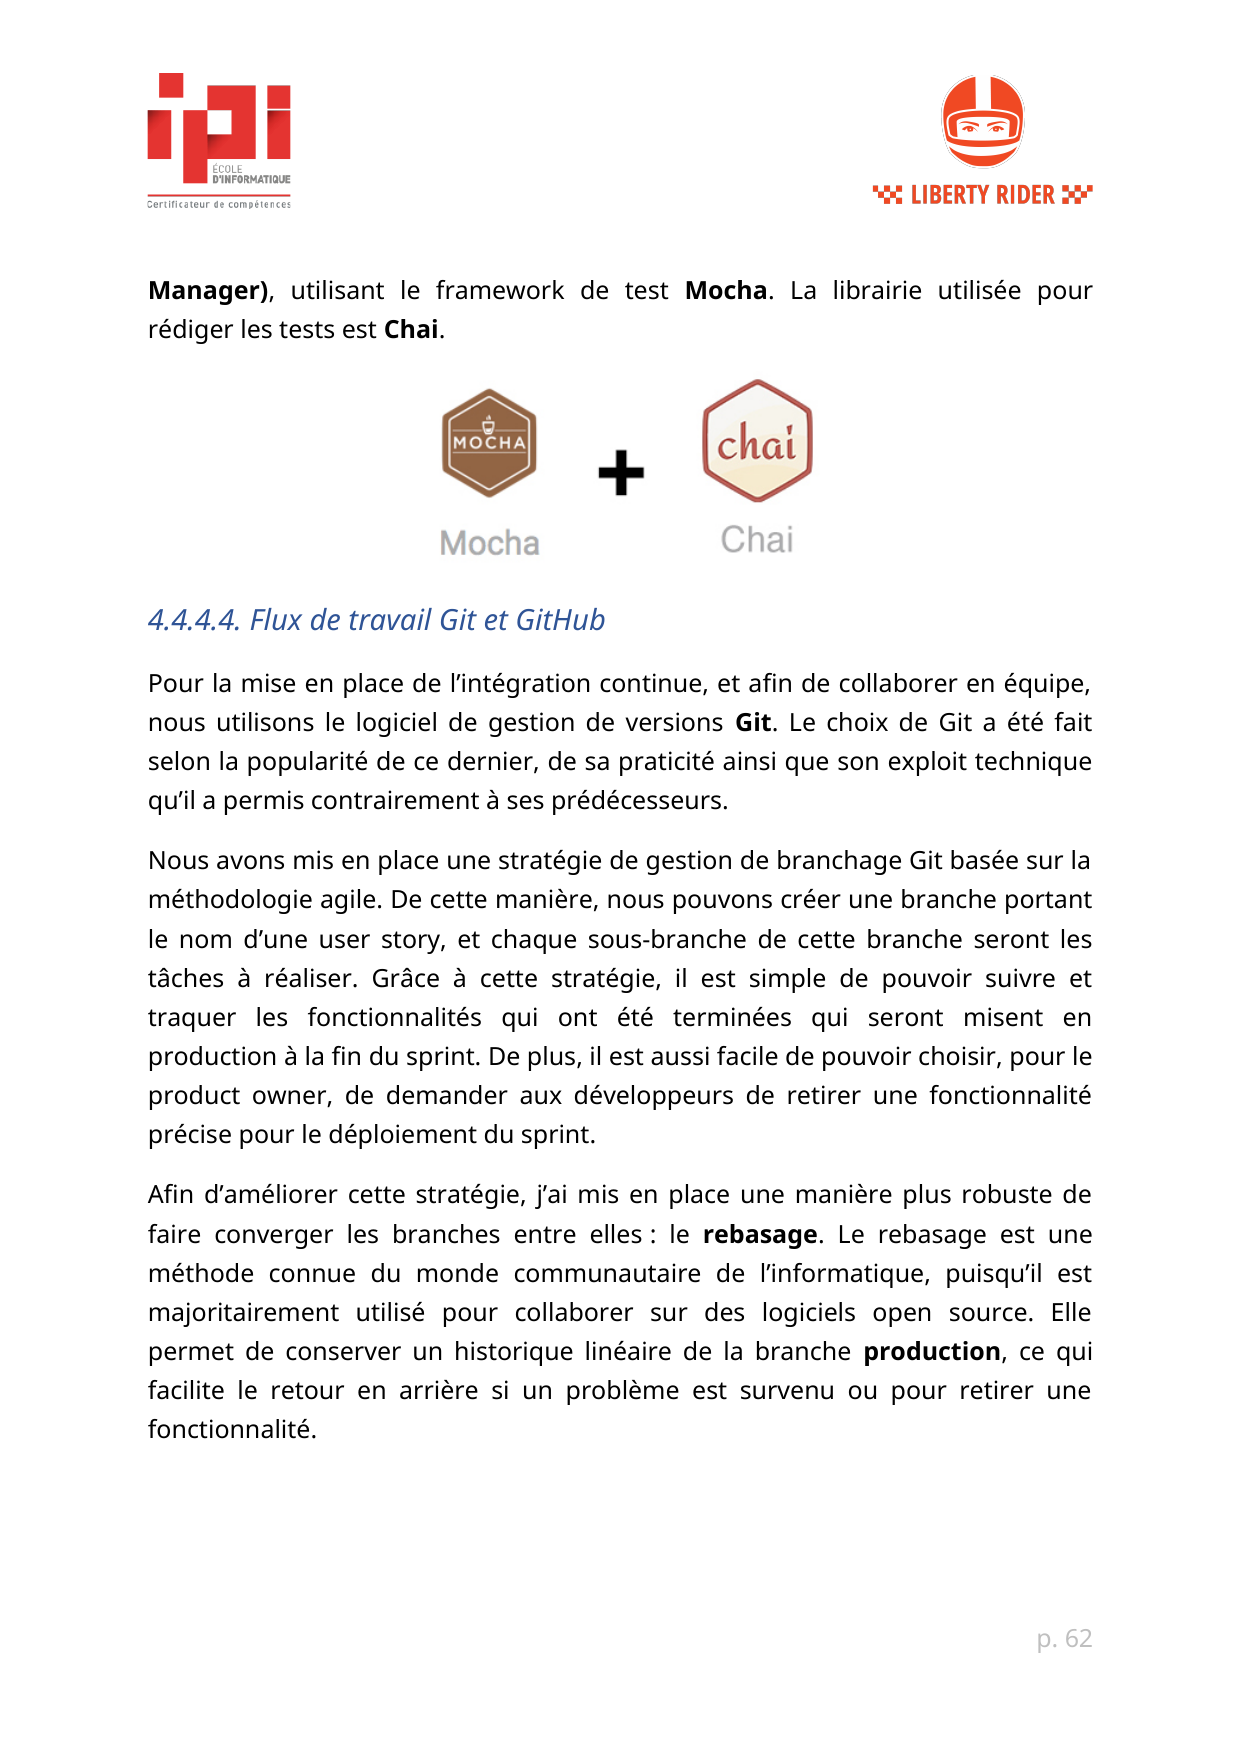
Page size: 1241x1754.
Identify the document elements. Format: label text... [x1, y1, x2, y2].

subtitle Flux de travail Git et GitHub [148, 599, 1093, 639]
picture [147, 73, 291, 209]
text Nous avons mis en place une stratégie de gestion de branchage Git basée sur la méthodologie agile. De cette manière, nous pouvons créer une branche portant le nom d’une user story, et chaque sous-branche de cette branche seront les tâches à réaliser. Grâce à cette stratégie, il est simple de pouvoir suivre et traquer les fonctionnalités qui ont été terminées qui seront misent en production à la fin du sprint. De plus, il est aussi facile de pouvoir choisir, pour le product owner, de demander aux développeurs de retirer une fonctionnalité précise pour le déploiement du sprint. [148, 843, 1093, 1151]
text Pour la mise en place de l’intégration continue, et afin de collaborer en équipe, nous utilisons le logiciel de gestion de versions Git. Le choix de Git a été fait selon la popularité de ce dernier, de sa praticité ainsi que son exploit technique qu’il a permis contrairement à ses prédécesseurs. [148, 666, 1093, 817]
text Afin d’améliorer cette stratégie, j’ai mis en place une manière plus robuste de faire converger les branches entre elles : le rebasage. Le rebasage est une méthode connue du monde communautaire de l’informatique, puisqu’il est majoritairement utilisé pour collaborer sur des logiciels open source. Elle permet de conserver un historique linéaire de la branche production, ce qui facilite le retour en arrière si un problème est survenu ou pour retirer une fonctionnalité. [148, 1177, 1093, 1446]
picture [872, 75, 1093, 209]
picture [383, 371, 858, 574]
